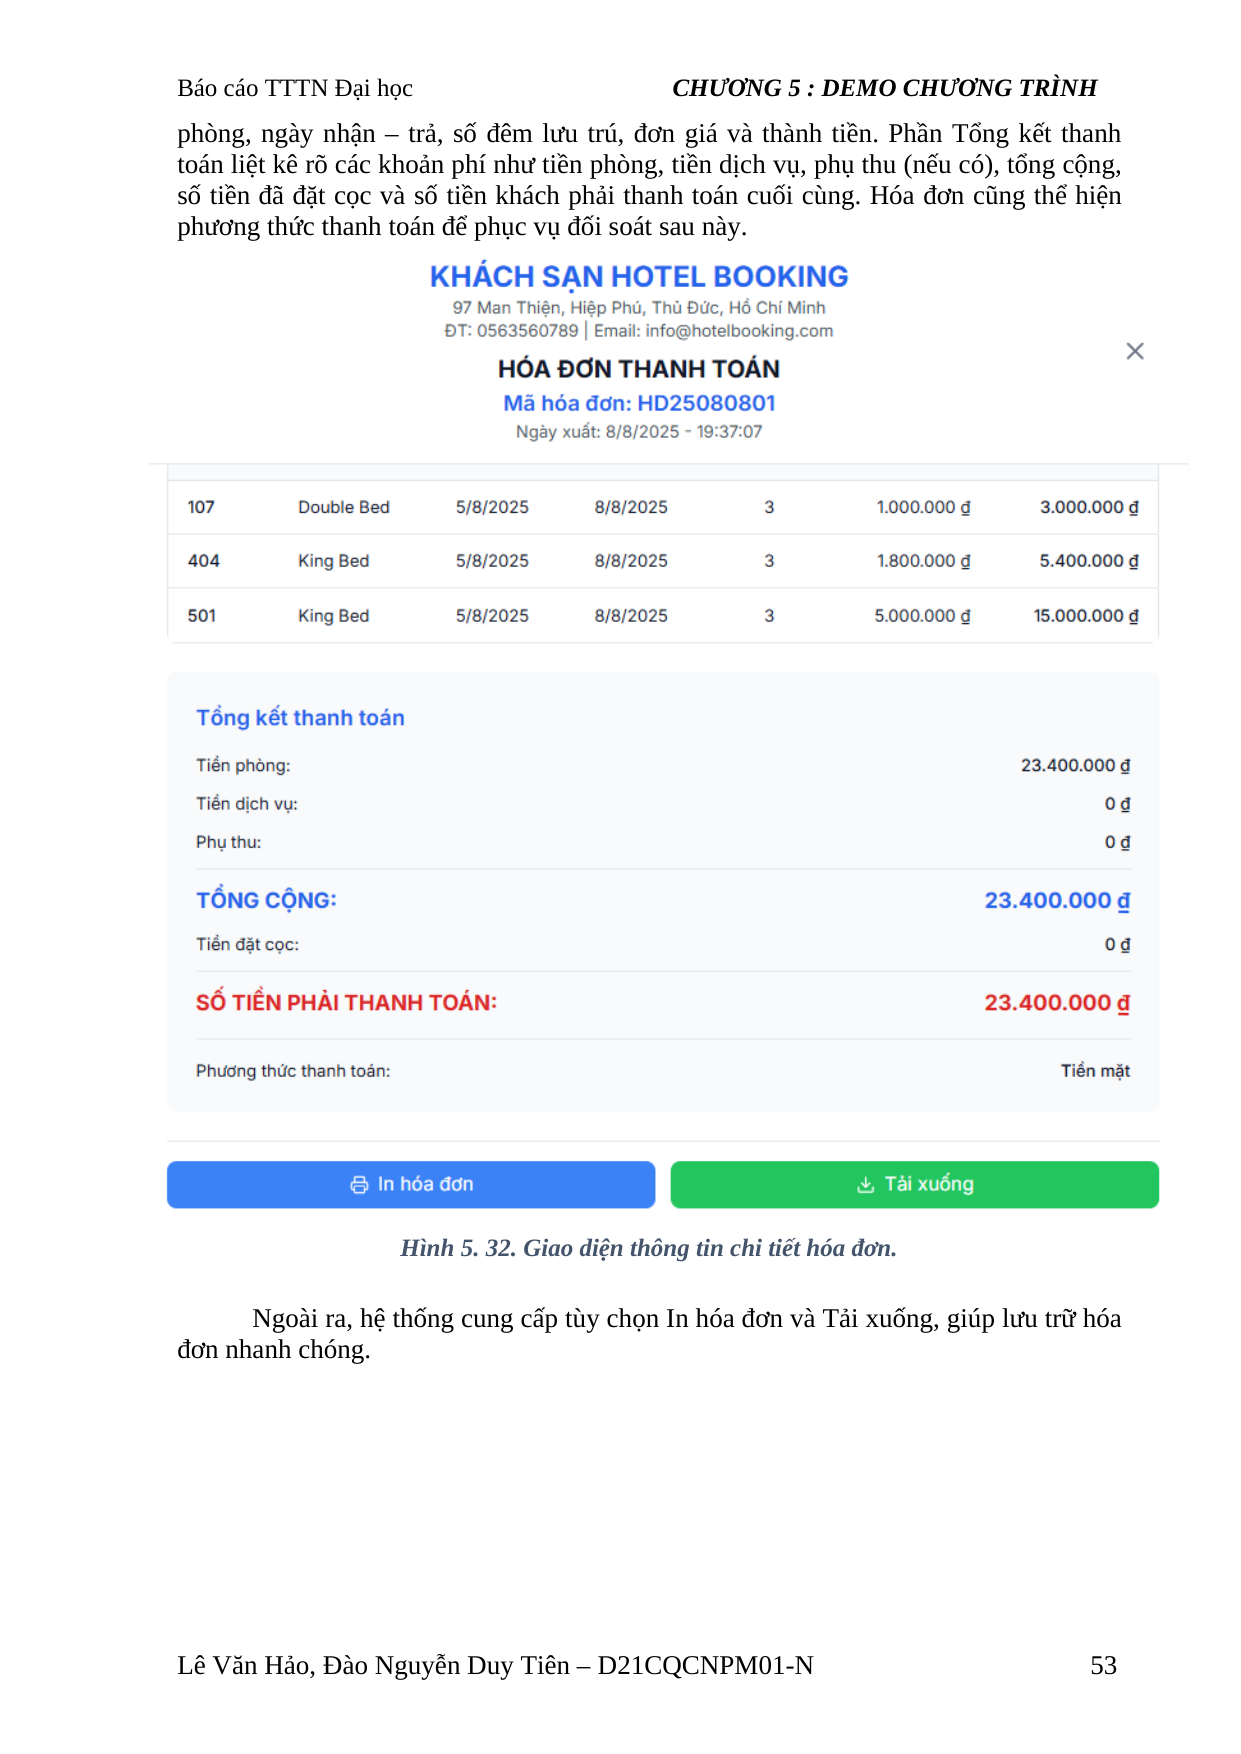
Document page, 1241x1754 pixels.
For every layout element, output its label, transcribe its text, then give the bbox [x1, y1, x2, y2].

picture [148, 246, 1190, 1229]
text Hình 5. 32. Giao diện thông tin chi tiết hóa đơn. [177, 1233, 1123, 1262]
text Ngoài ra, hệ thống cung cấp tùy chọn In hóa đơn và Tải xuống, giúp lưu trữ hóa đơn nhanh chóng. [177, 1302, 1123, 1364]
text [177, 117, 1123, 242]
